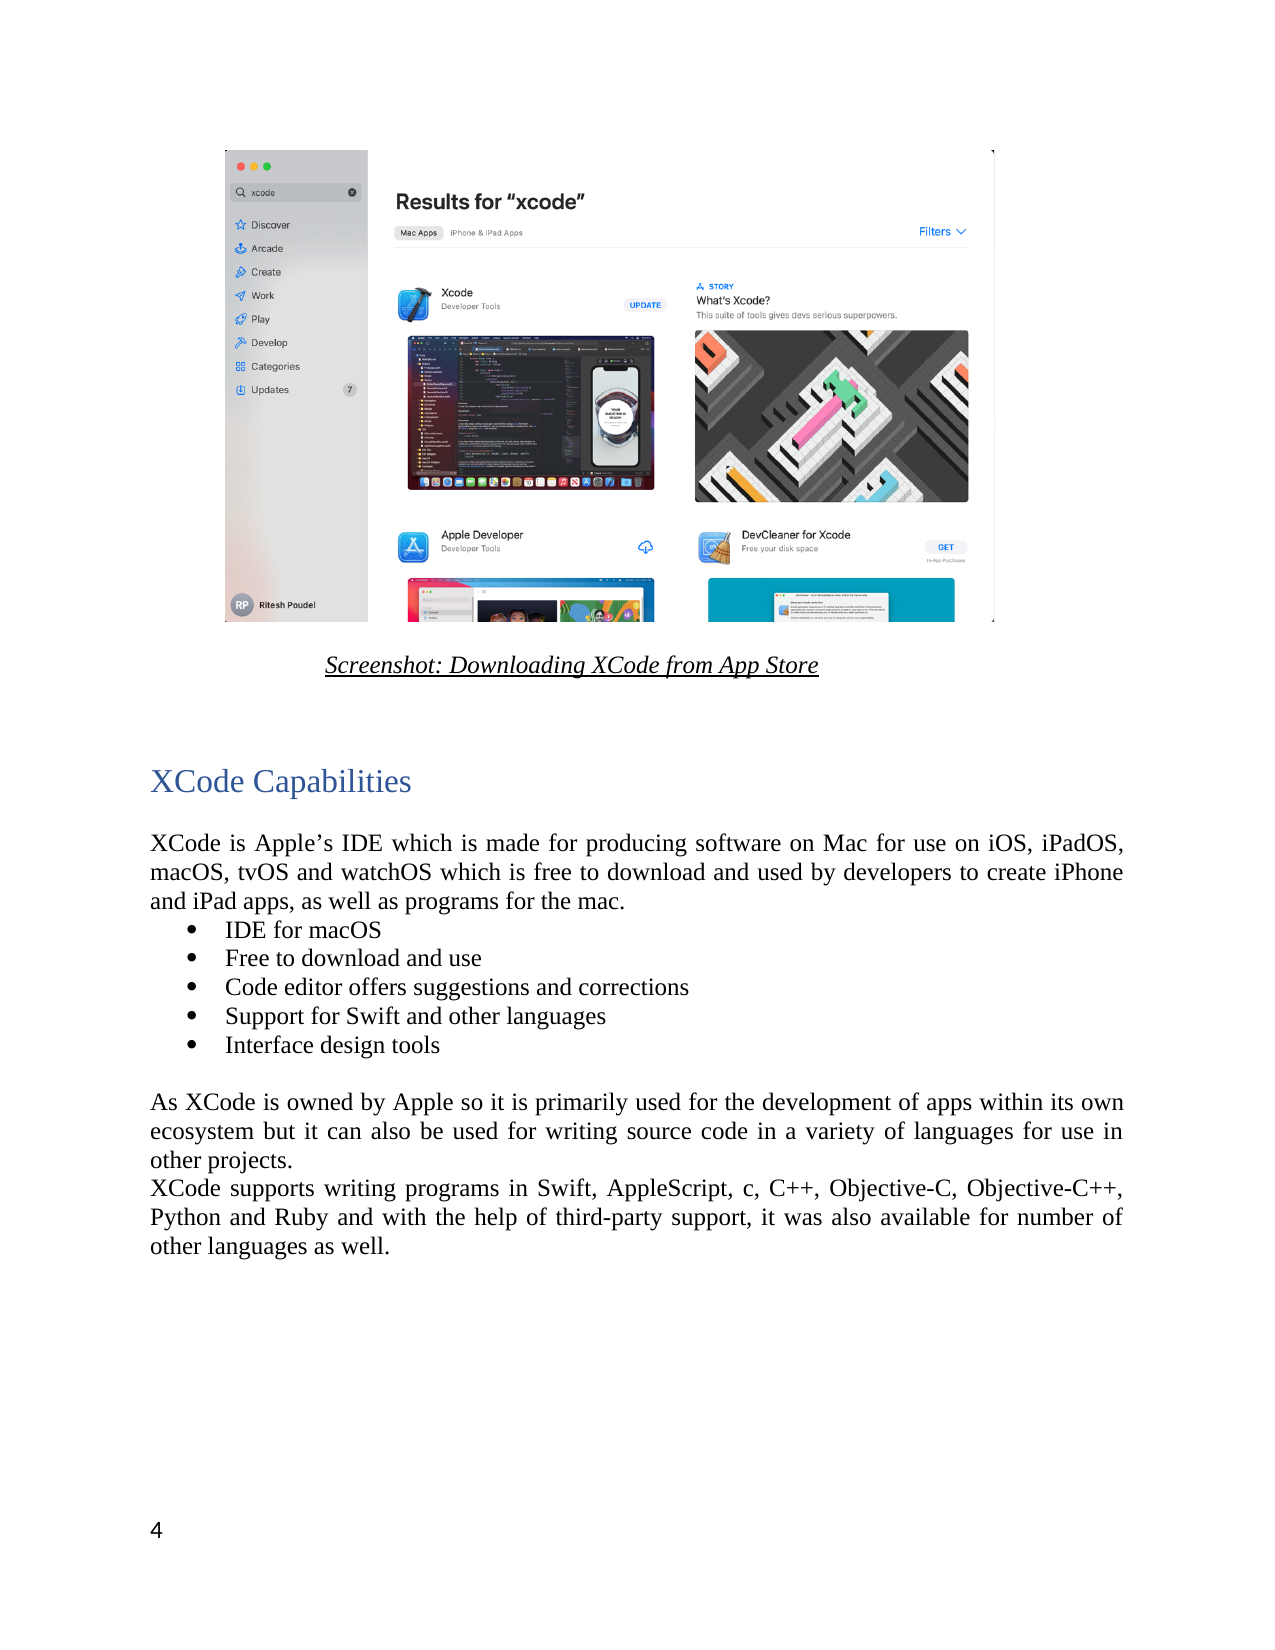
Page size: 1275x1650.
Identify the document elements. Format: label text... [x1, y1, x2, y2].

text As XCode is owned by Apple so it is primarily used for the development of apps within its own ecosystem but it can also be used for writing source code in a variety of languages for use in other projects. [150, 1087, 1125, 1173]
text XCode supports writing programs in Swift, AppleScript, c, C++, Objective-C, Objective-C++, Python and Ruby and with the help of third-party support, it was also available for number of other languages as well. [150, 1173, 1125, 1260]
text XCode is Apple’s IDE which is made for producing software on Mac for use on iOS, iPadOS, macOS, tvOS and watchOS which is free to download and used by developers to create iPhone and iPad apps, as well as programs for the mac. [150, 828, 1125, 915]
list Support for Swift and other languages [187, 1001, 1125, 1030]
list Interface design tools [187, 1030, 1125, 1058]
text Screenshot: Downloading XCode from App Store [150, 650, 1125, 679]
picture [225, 150, 995, 622]
list IDE for macOS [187, 915, 1125, 943]
list Code editor offers suggestions and corrections [187, 972, 1125, 1001]
subtitle XCode Capabilities [150, 761, 1125, 800]
list Free to download and use [187, 943, 1125, 972]
